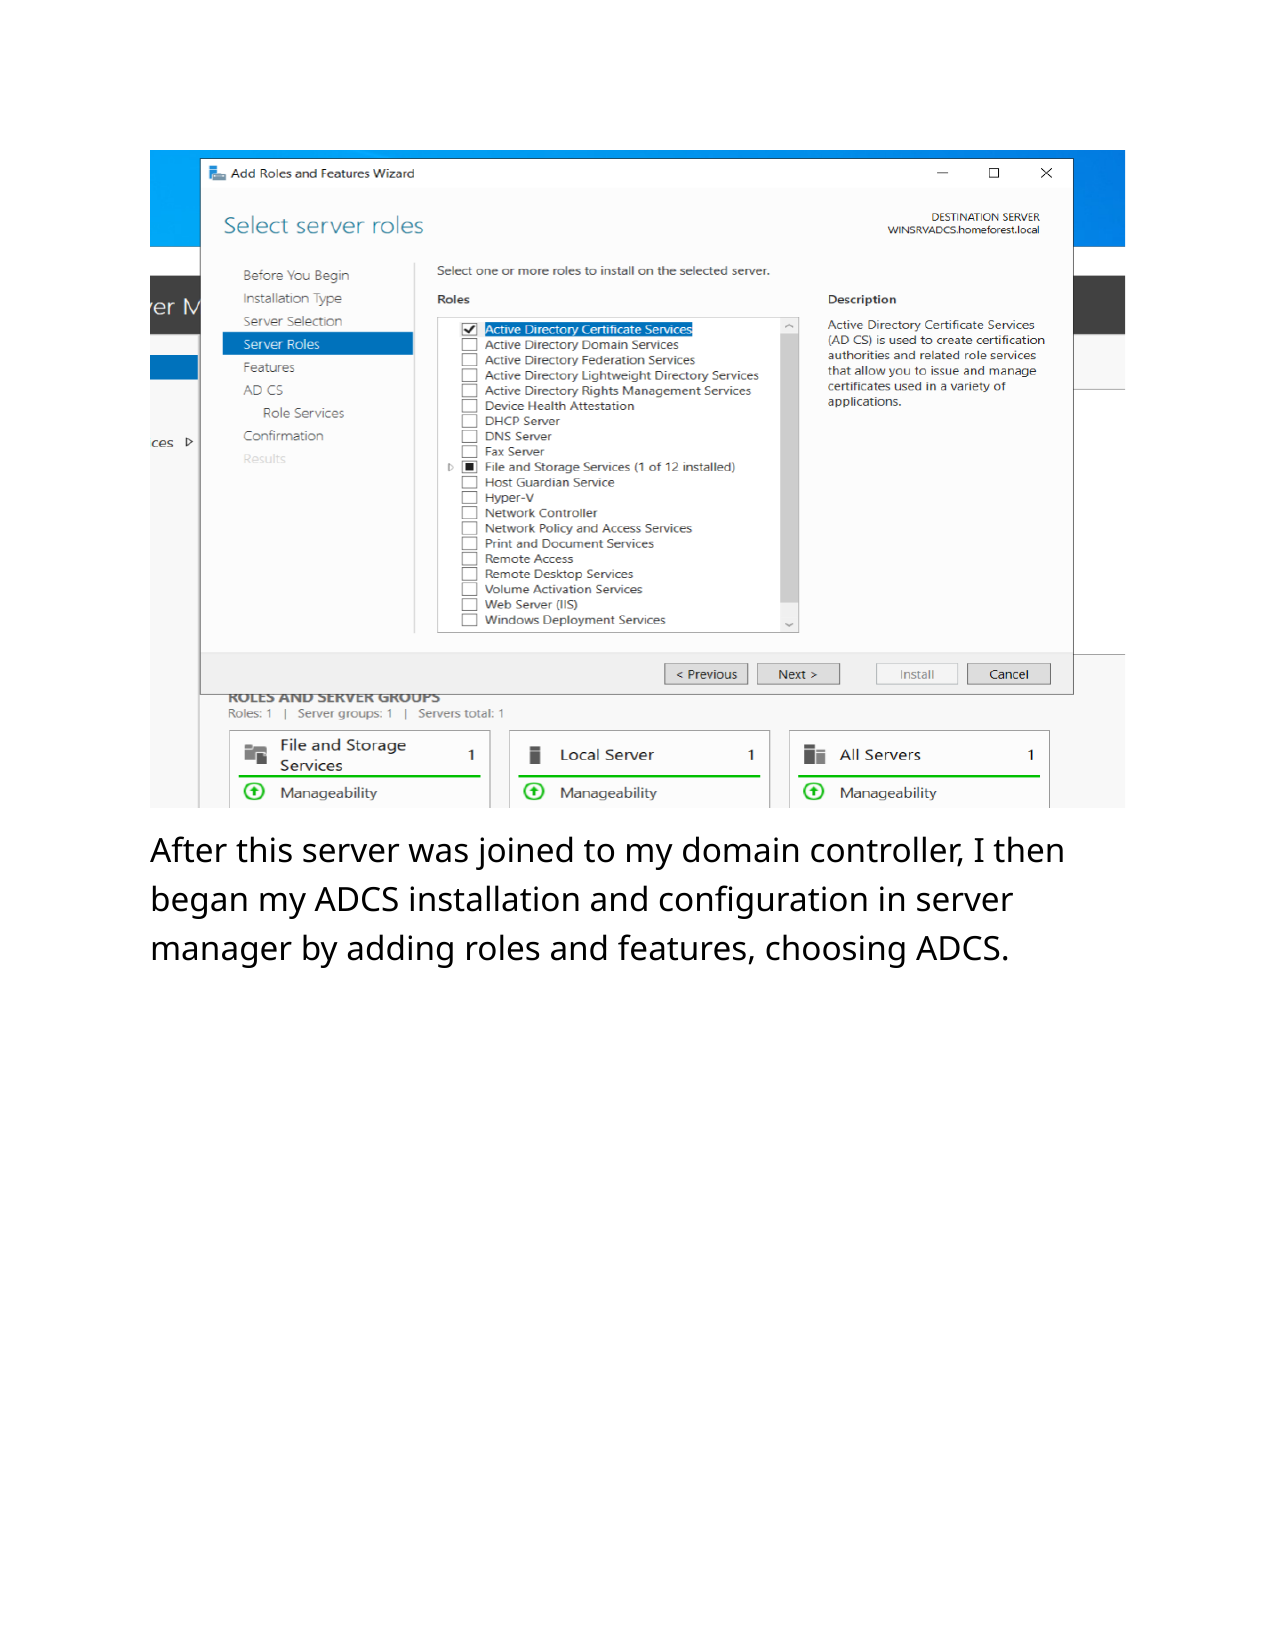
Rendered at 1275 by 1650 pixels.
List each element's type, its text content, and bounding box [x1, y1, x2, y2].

picture [150, 150, 1125, 808]
text After this server was joined to my domain controller, I then began my ADCS installation and configuration in server manager by adding roles and features, choosing ADCS. [150, 827, 1125, 970]
